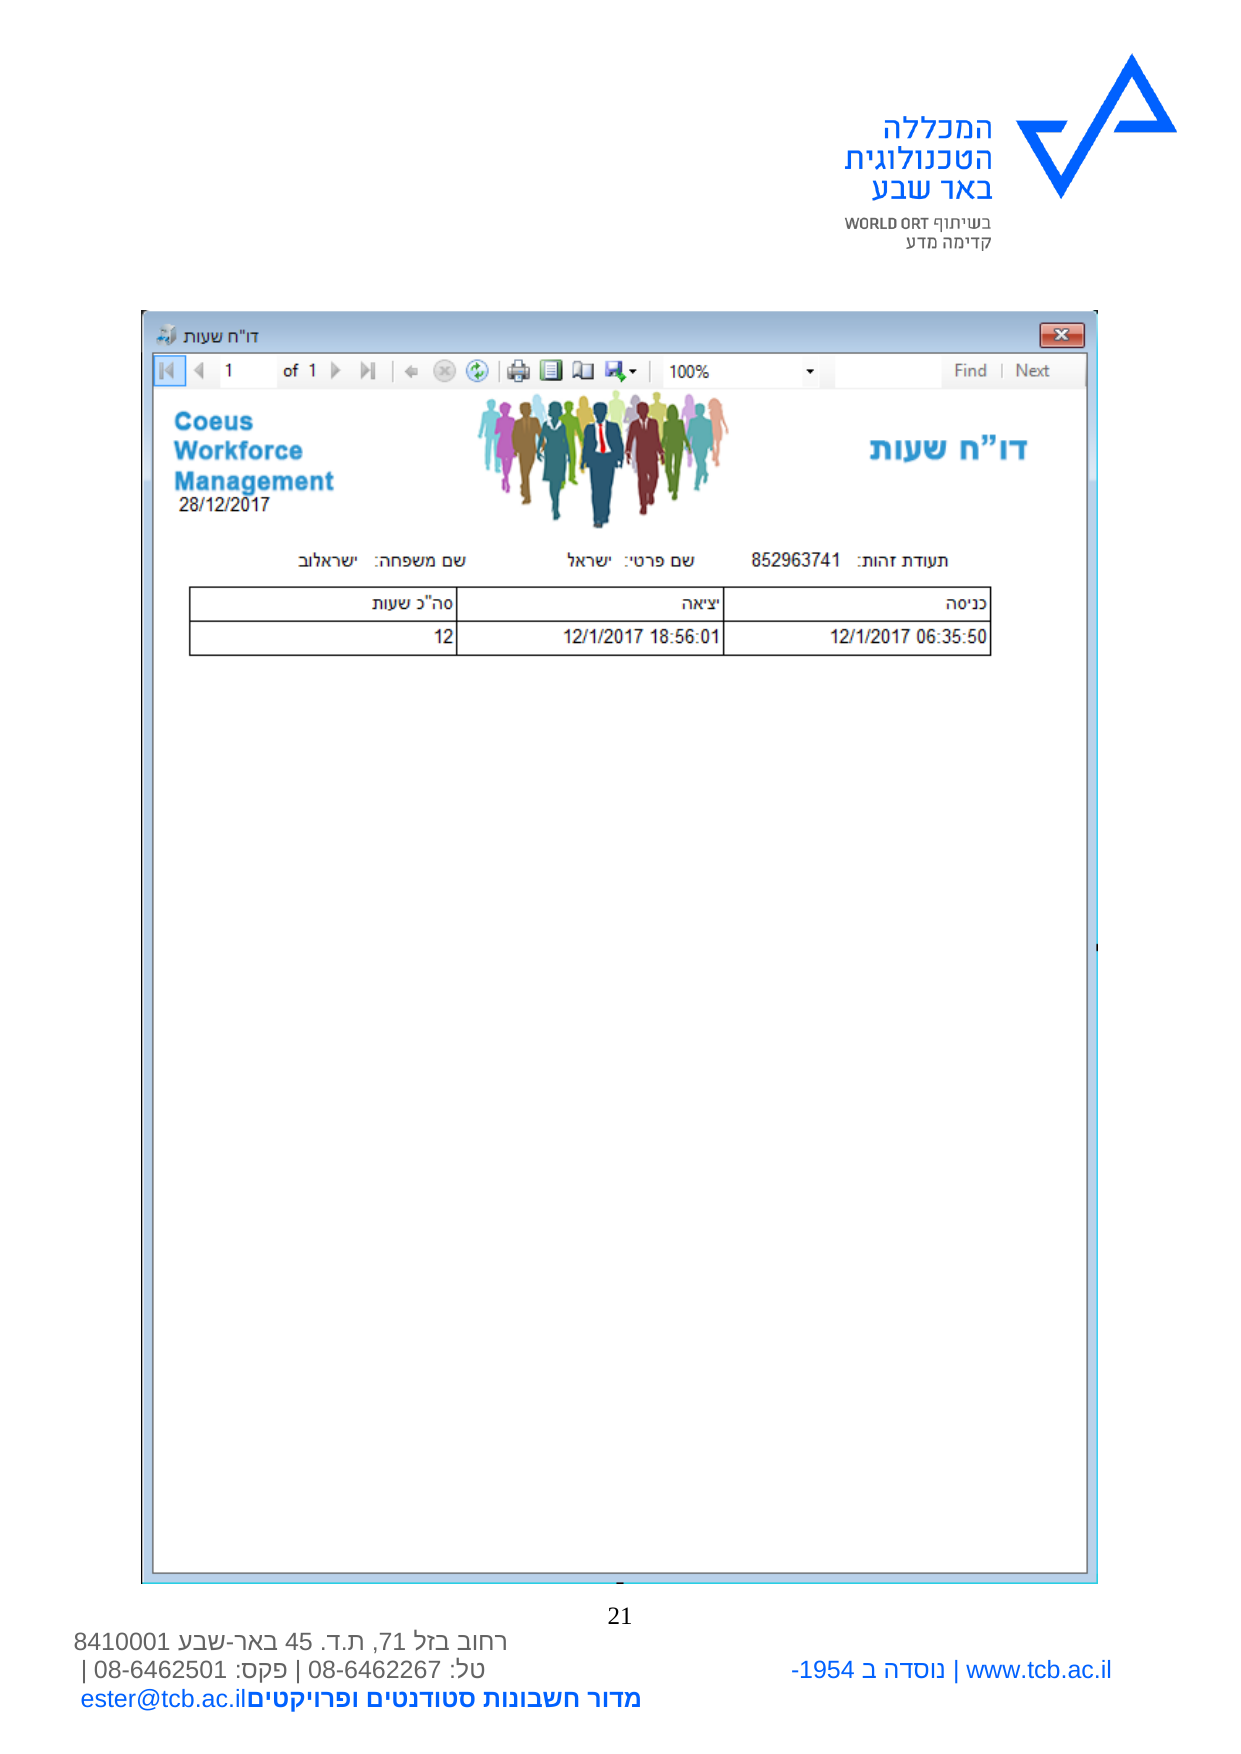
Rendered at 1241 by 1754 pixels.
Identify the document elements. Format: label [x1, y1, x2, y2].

picture [844, 53, 1177, 251]
picture [141, 310, 1098, 1584]
